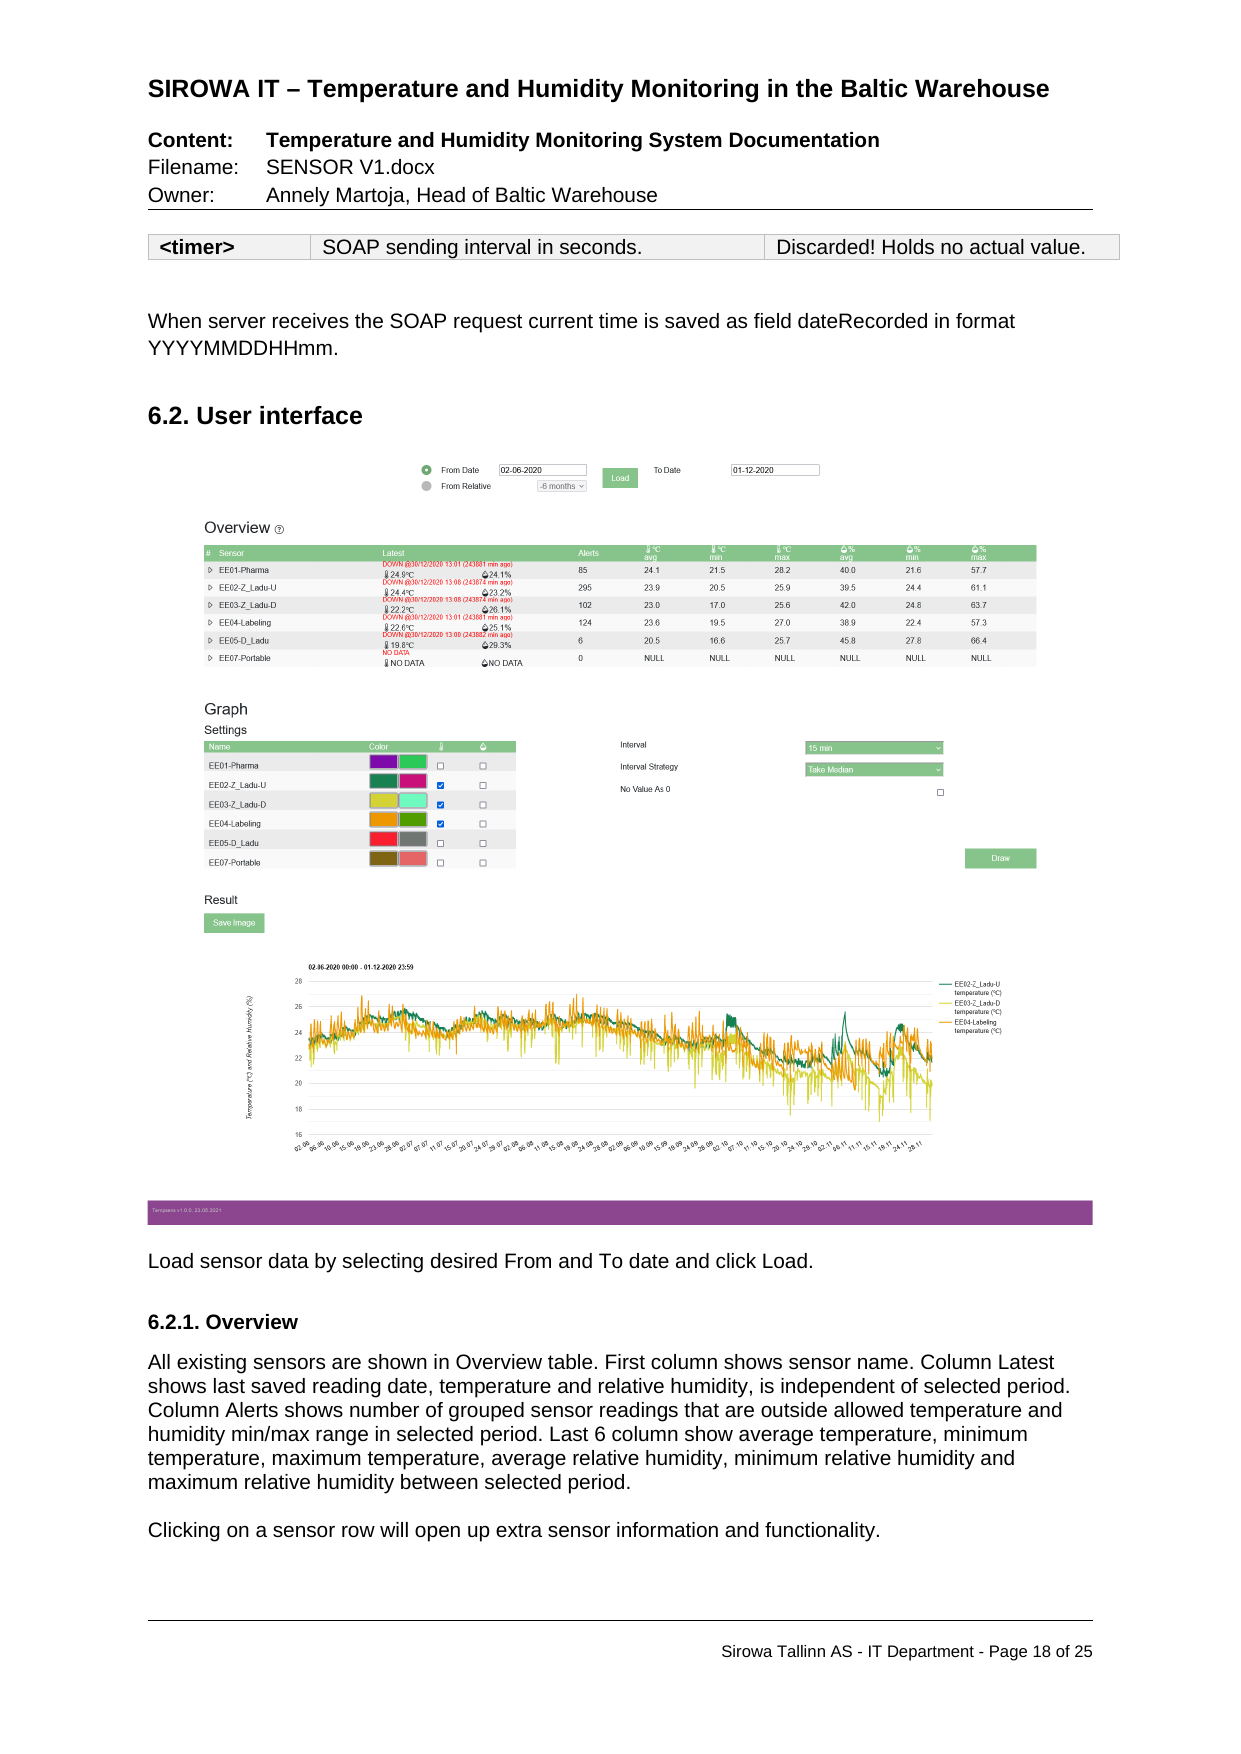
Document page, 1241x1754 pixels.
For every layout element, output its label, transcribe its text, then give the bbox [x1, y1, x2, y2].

table_cell SOAP sending interval in seconds. [311, 235, 764, 259]
subtitle 6.2.1. Overview [148, 1310, 1093, 1334]
text When server receives the SOAP request current time is saved as field dateRecorded in format YYYYMMDDHHmm. [148, 308, 1093, 360]
text All existing sensors are shown in Overview table. First column shows sensor name. Column Latest shows last saved reading date, temperature and relative humidity, is independent of selected period. Column Alerts shows number of grouped sensor readings that are outside allowed temperature and humidity min/max range in selected period. Last 6 column show average temperature, minimum temperature, maximum temperature, average relative humidity, minimum relative humidity and maximum relative humidity between selected period. [148, 1350, 1093, 1494]
table_cell <timer> [149, 235, 310, 259]
text Clicking on a sensor row will open up extra sensor information and functionality. [148, 1518, 1093, 1542]
text Load sensor data by selecting desired From and To date and click Load. [148, 1249, 1093, 1273]
table_cell Discarded! Holds no actual value. [765, 235, 1119, 259]
picture [147, 446, 1093, 1225]
subtitle 6.2. User interface [148, 401, 1093, 430]
